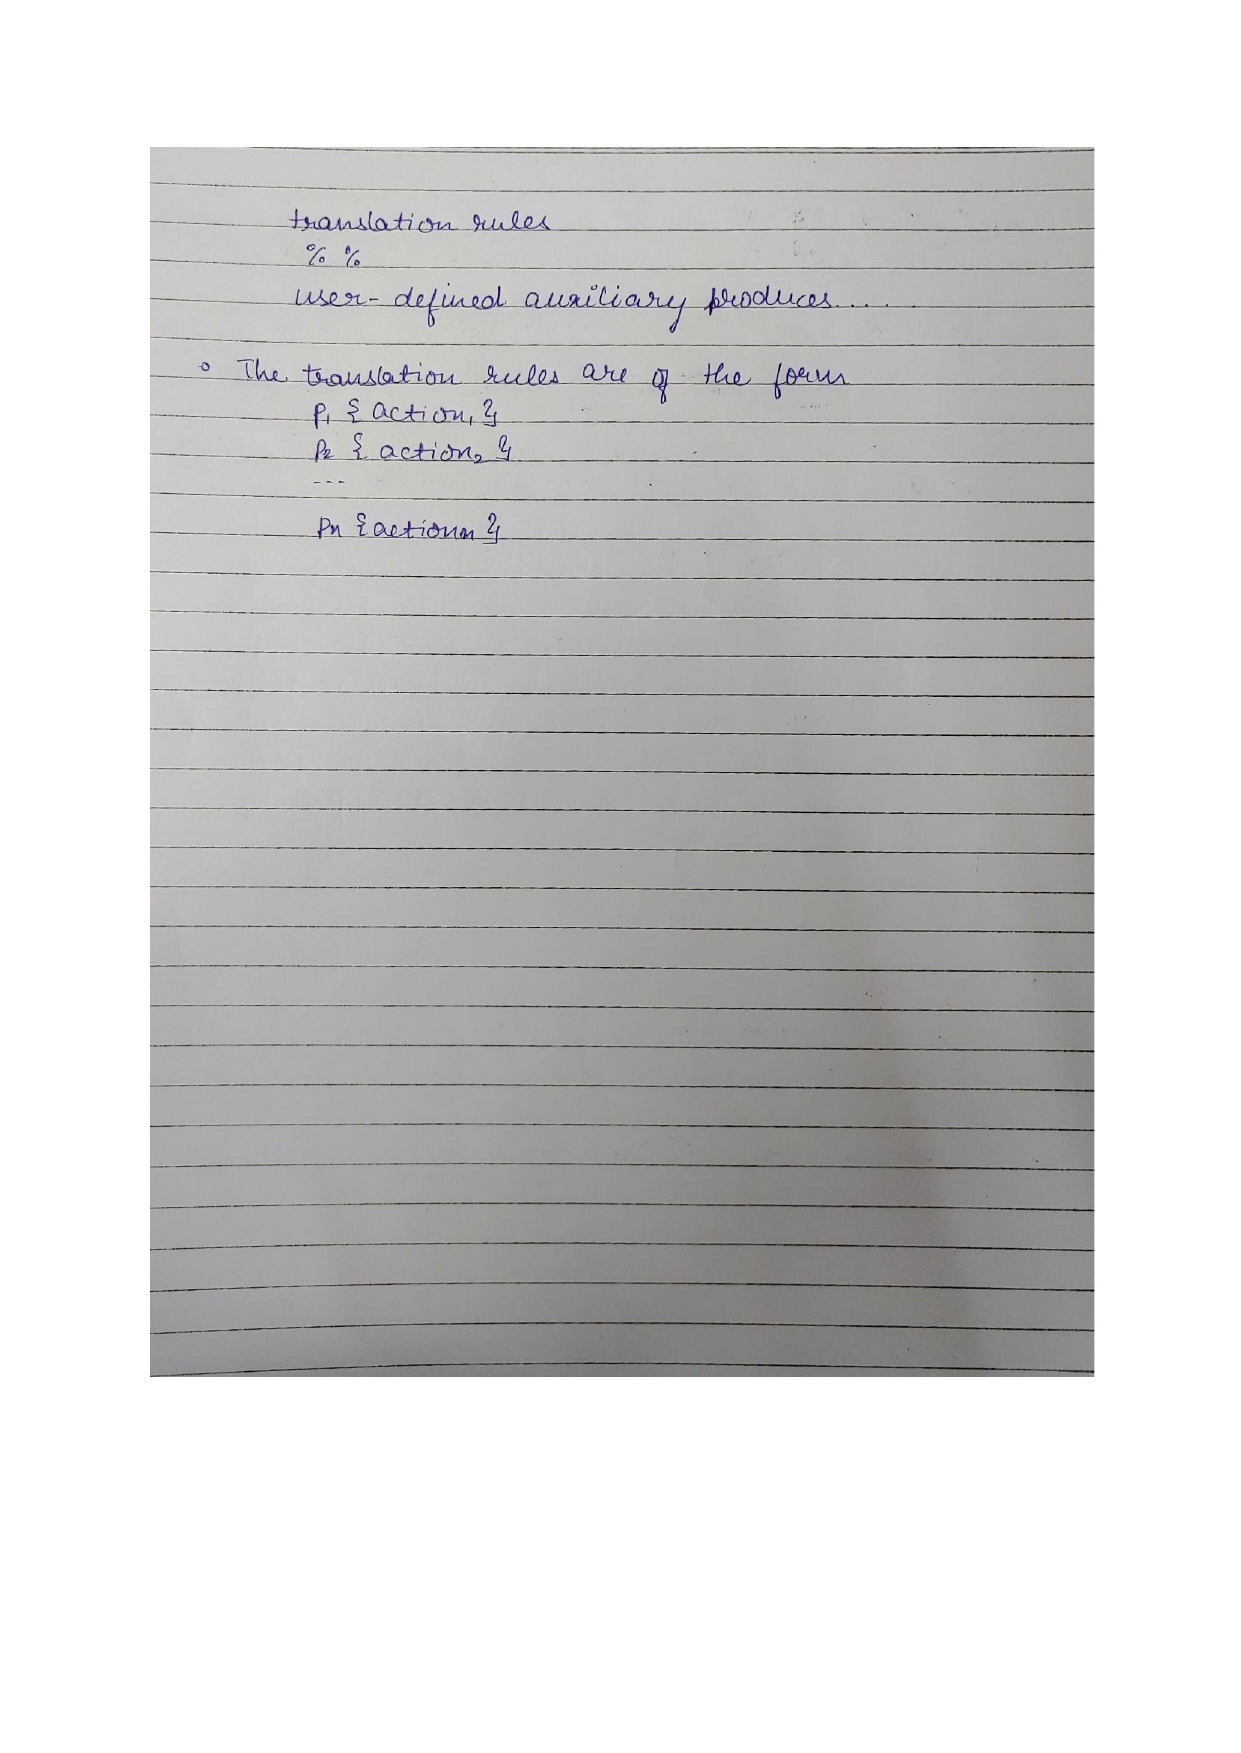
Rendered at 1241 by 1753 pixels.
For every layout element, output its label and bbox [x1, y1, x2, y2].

picture [150, 147, 1095, 1377]
